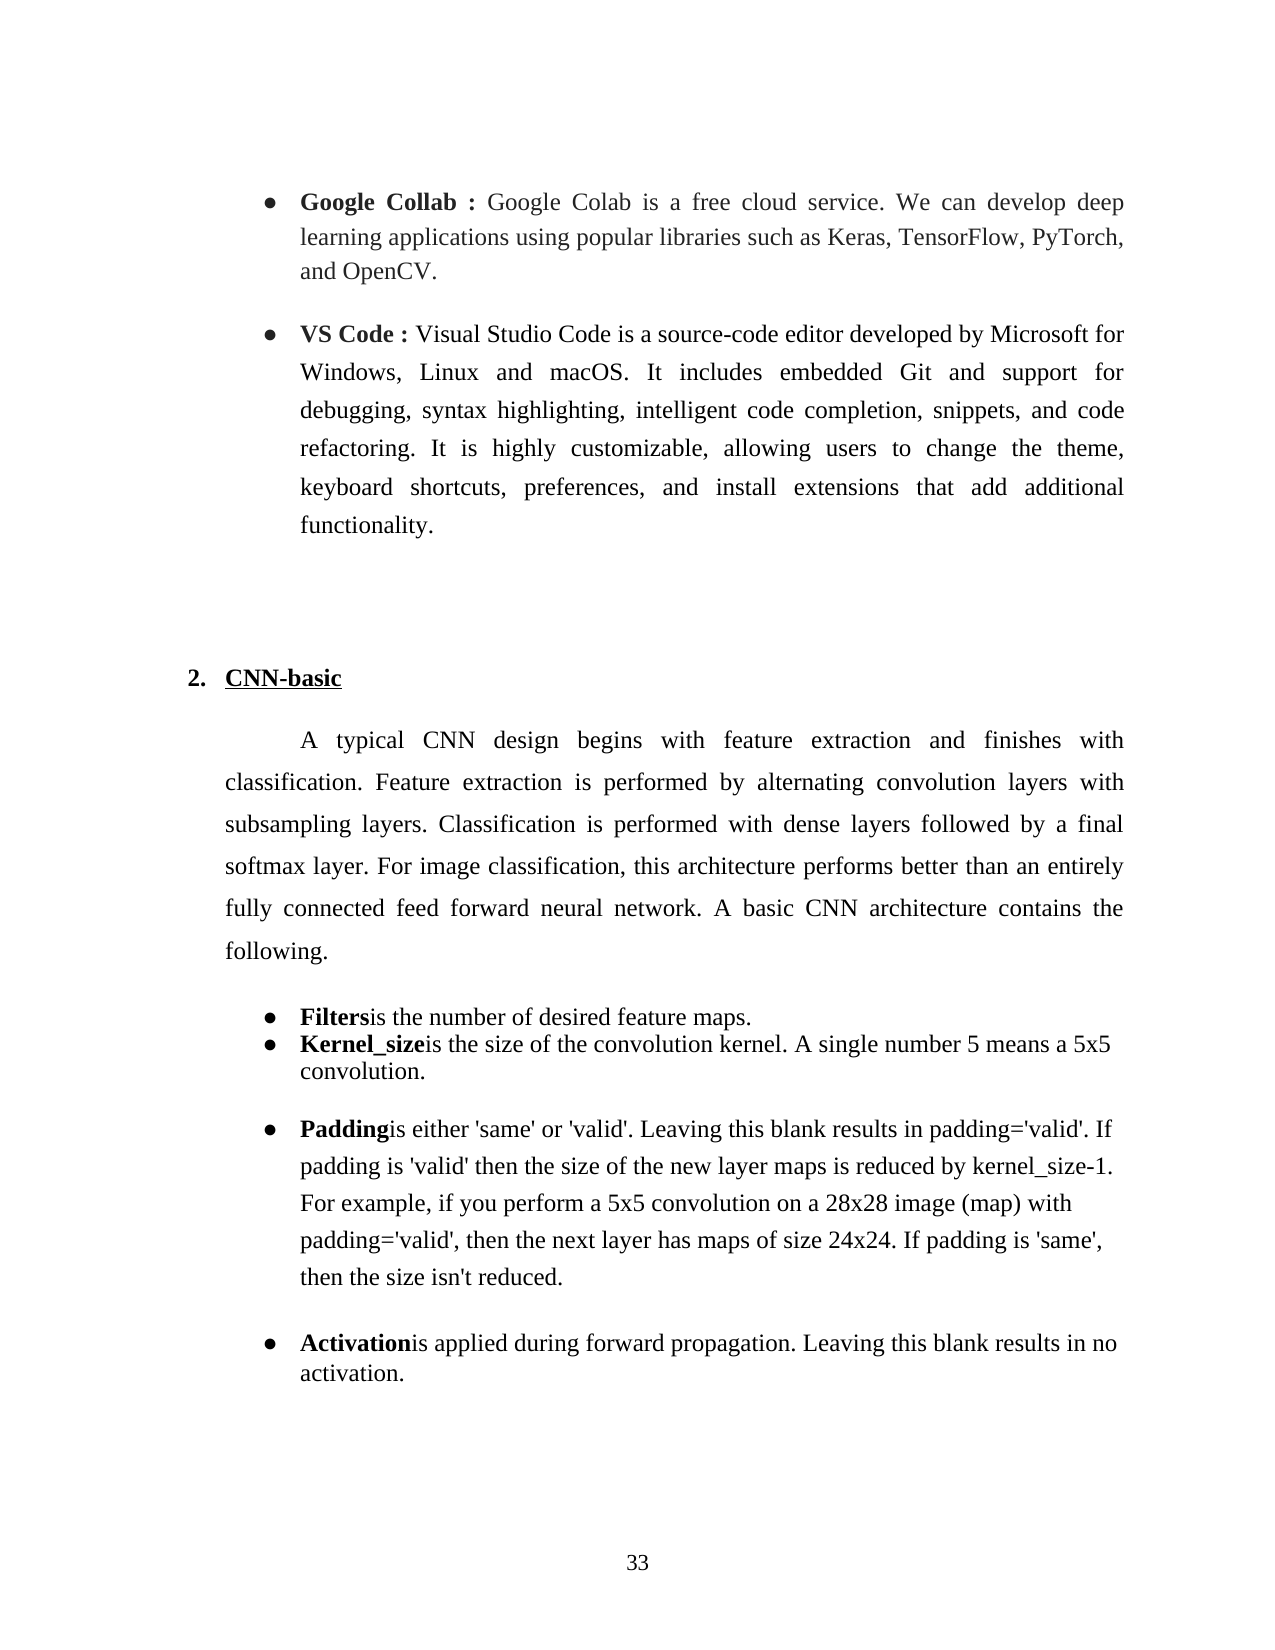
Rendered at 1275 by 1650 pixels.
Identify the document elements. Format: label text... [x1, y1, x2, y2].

list Padding​is either 'same' or 'valid'. Leaving this blank results in padding='valid'. If padding is 'valid' then the size of the new layer maps is reduced by kernel_size-1. For example, if you perform a 5x5 convolution on a 28x28 image (map) with padding='valid', then the next layer has maps of size 24x24. If padding is 'same', then the size isn't reduced. [262, 1114, 1119, 1291]
list Activation​is applied during forward propagation. Leaving this blank results in no activation. [262, 1328, 1123, 1387]
list Filters​is the number of desired feature maps. [262, 1002, 1125, 1031]
list CNN-basic [187, 663, 1125, 692]
list Google Collab : ​Google Colab is a free cloud service. We can develop deep learning applications using popular libraries such as Keras, TensorFlow, PyTorch, and OpenCV. [262, 187, 1125, 284]
text A typical CNN design begins with feature extraction and finishes with classification. Feature extraction is performed by alternating convolution layers with subsampling layers. Classification is performed with dense layers followed by a final softmax layer. For image classification, this architecture performs better than an entirely fully connected feed forward neural network. A basic CNN architecture contains the following. [225, 725, 1125, 964]
list Kernel_size​is the size of the convolution kernel. A single number 5 means a 5x5 convolution. [262, 1031, 1117, 1085]
list VS Code : ​Visual Studio Code is a source-code editor developed by Microsoft for Windows, Linux and macOS. It includes embedded Git and support for debugging, syntax highlighting, intelligent code completion, snippets, and code refactoring. It is highly customizable, allowing users to change the theme, keyboard shortcuts, preferences, and install extensions that add additional functionality. [262, 319, 1125, 539]
